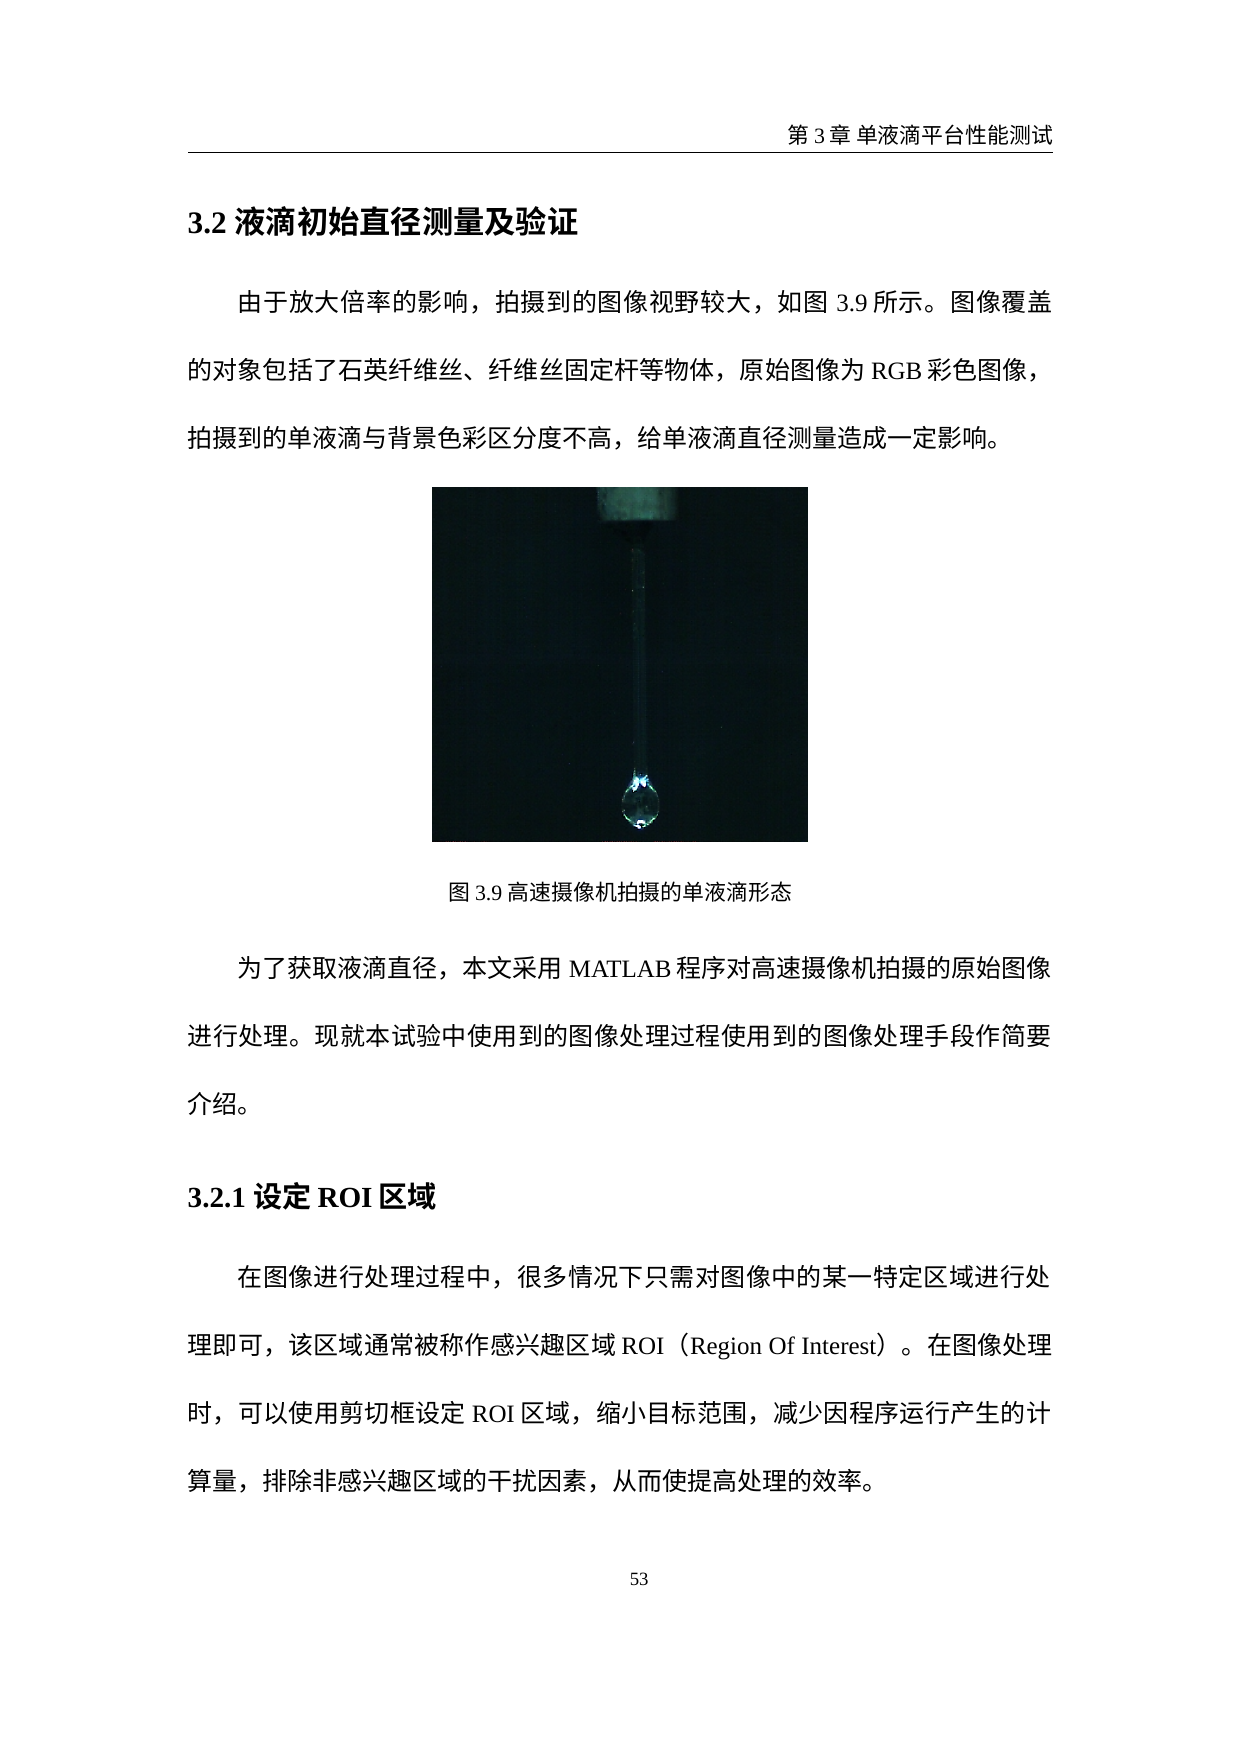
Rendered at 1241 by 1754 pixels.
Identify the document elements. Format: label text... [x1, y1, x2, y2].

picture [432, 487, 808, 842]
text 在图像进行处理过程中，很多情况下只需对图像中的某一特定区域进行处理即可，该区域通常被称作感兴趣区域ROI（Region Of Interest）。在图像处理时，可以使用剪切框设定ROI区域，缩小目标范围，减少因程序运行产生的计算量，排除非感兴趣区域的干扰因素，从而使提高处理的效率。 [187, 1242, 1053, 1513]
subtitle 3.2 液滴初始直径测量及验证 [187, 186, 1053, 254]
subtitle 3.2.1 设定ROI区域 [187, 1161, 1053, 1229]
text 图3.9 高速摄像机拍摄的单液滴形态 [187, 873, 1053, 907]
text 由于放大倍率的影响，拍摄到的图像视野较大，如图3.9所示。图像覆盖的对象包括了石英纤维丝、纤维丝固定杆等物体，原始图像为RGB彩色图像，拍摄到的单液滴与背景色彩区分度不高，给单液滴直径测量造成一定影响。 [187, 267, 1053, 470]
text 为了获取液滴直径，本文采用MATLAB程序对高速摄像机拍摄的原始图像进行处理。现就本试验中使用到的图像处理过程使用到的图像处理手段作简要介绍。 [187, 932, 1053, 1136]
